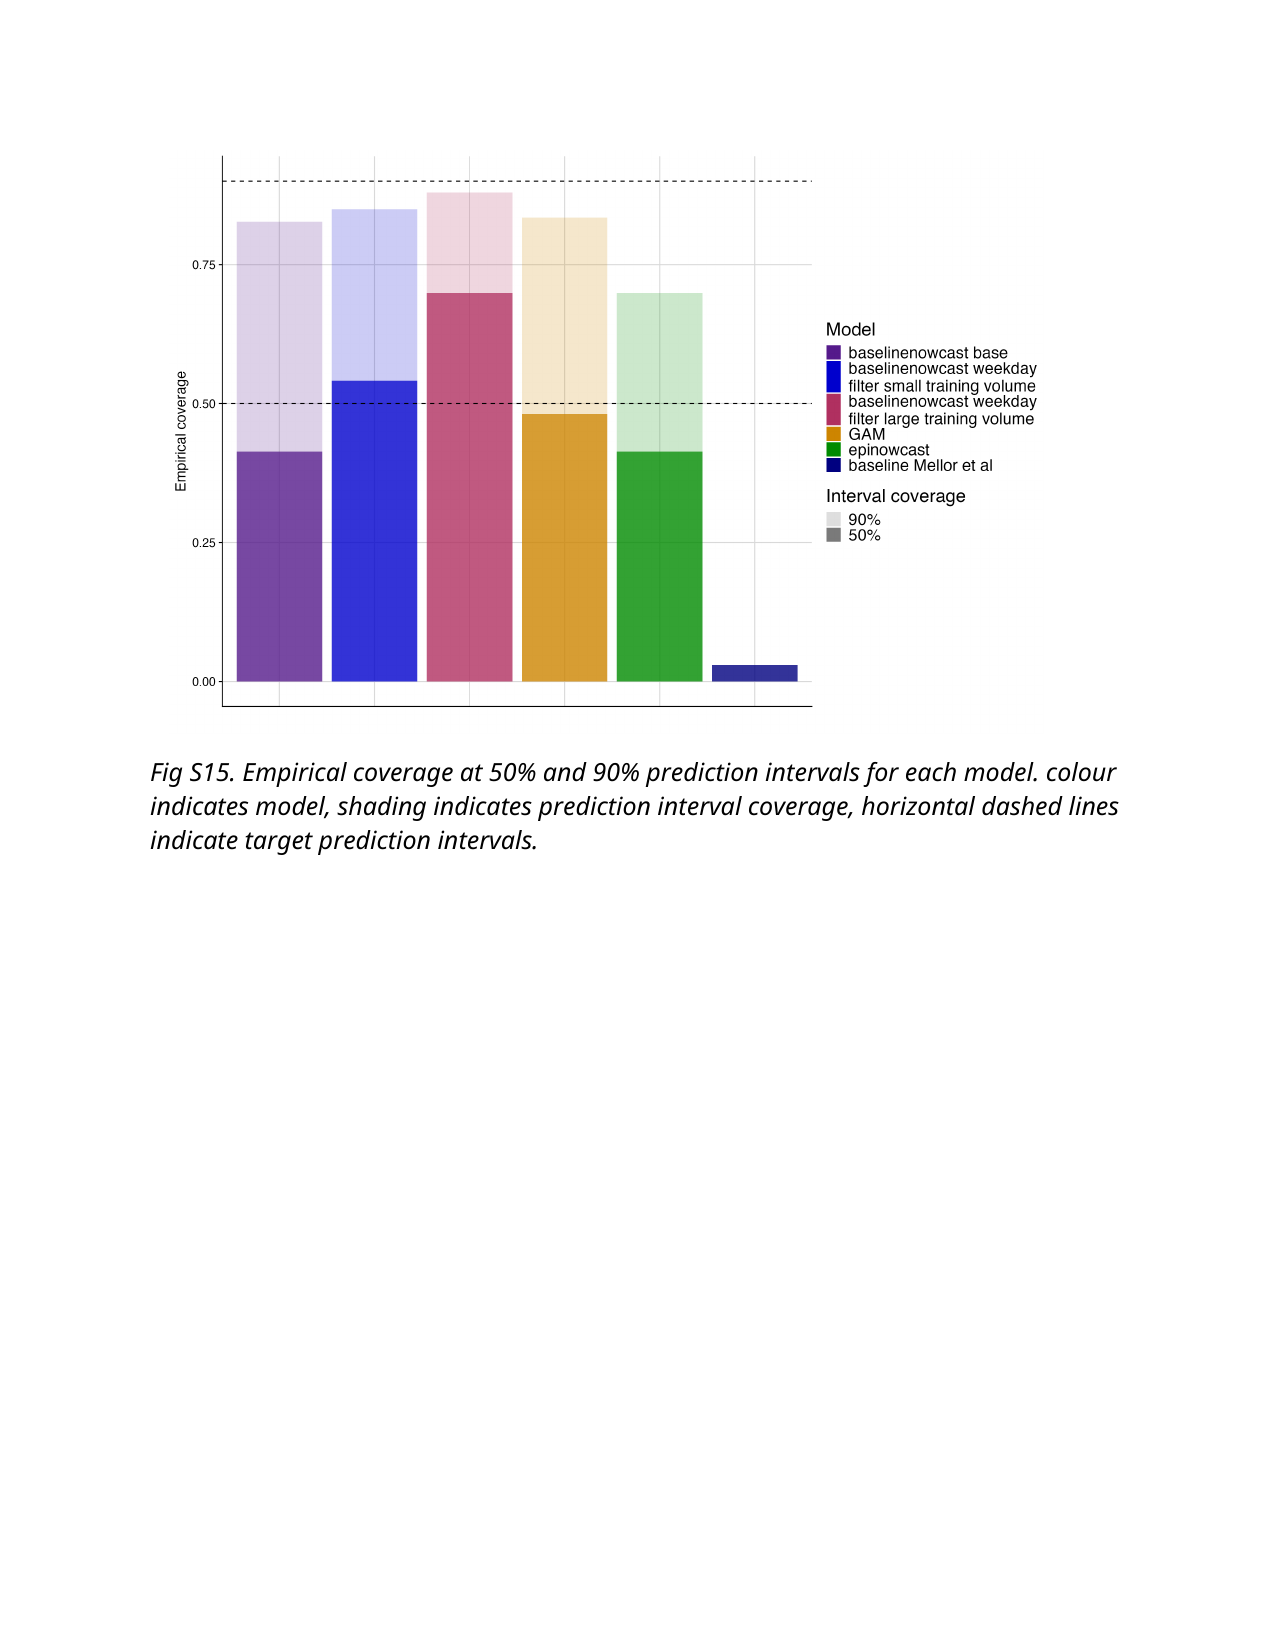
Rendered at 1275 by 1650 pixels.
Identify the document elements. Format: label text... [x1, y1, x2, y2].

picture [168, 150, 1044, 734]
text Fig S15. Empirical coverage at 50% and 90% prediction intervals for each model. colour indicates model, shading indicates prediction interval coverage, horizontal dashed lines indicate target prediction intervals. [150, 754, 1125, 856]
